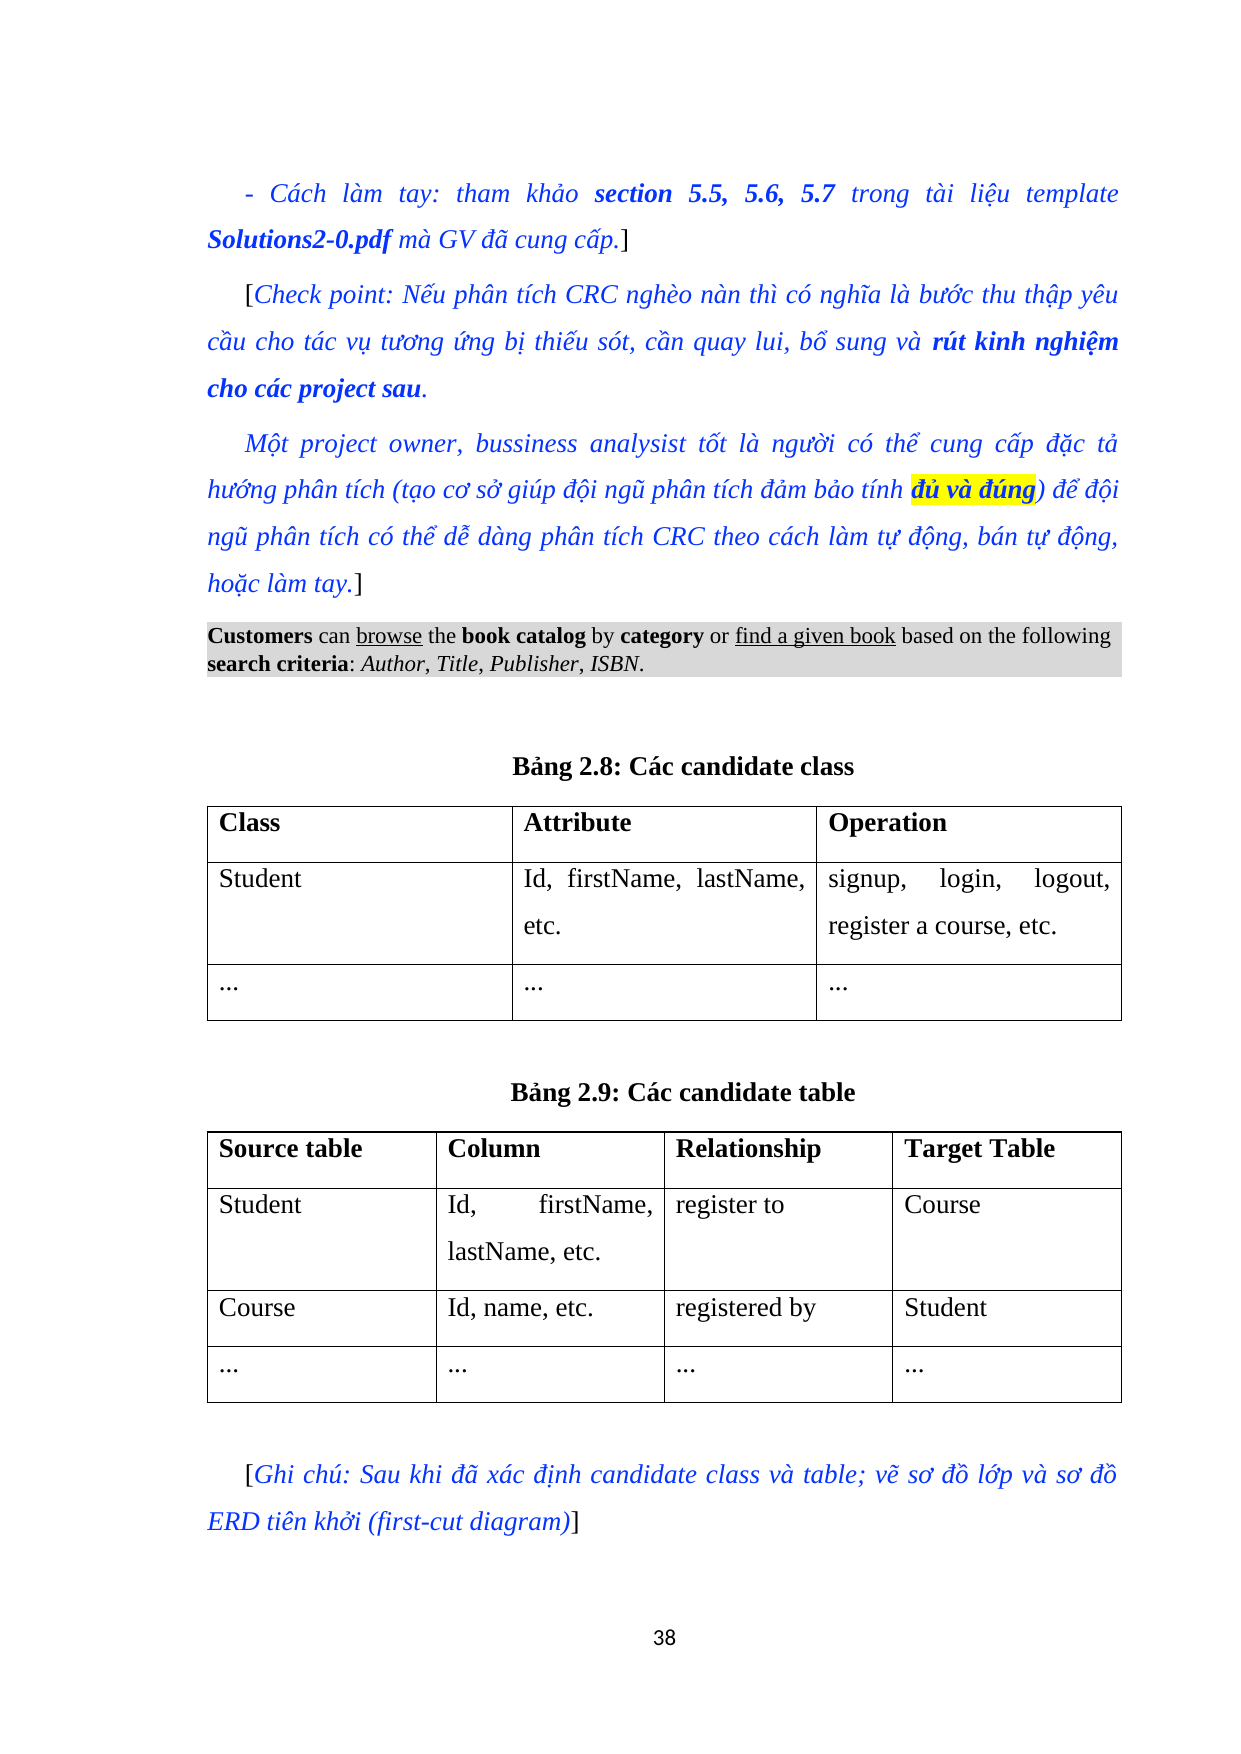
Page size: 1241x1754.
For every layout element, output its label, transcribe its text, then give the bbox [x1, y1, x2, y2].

table_header Source table [208, 1133, 436, 1187]
table_header Attribute [513, 807, 816, 862]
table_cell Id, name, etc. [437, 1291, 664, 1346]
table_cell ... [665, 1347, 892, 1402]
table_cell Course [893, 1189, 1121, 1290]
table_cell register to [665, 1189, 892, 1290]
table_cell Id, firstName, lastName, etc. [437, 1189, 664, 1290]
table_cell Student [893, 1291, 1121, 1346]
table_header Column [437, 1133, 664, 1187]
table_cell ... [437, 1347, 664, 1402]
table_cell Course [208, 1291, 436, 1346]
table_cell ... [208, 965, 512, 1020]
text Một project owner, bussiness analysist tốt là người có thể cung cấp đặc tả hướng phân tích (tạo cơ sở giúp đội ngũ phân tích đảm bảo tính đủ và đúng) để đội ngũ phân tích có thể dễ dàng phân tích CRC theo cách làm tự động, bán tự động, hoặc làm tay.] [207, 427, 1122, 598]
text [Ghi chú: Sau khi đã xác định candidate class và table; vẽ sơ đồ lớp và sơ đồ ERD tiên khởi (first-cut diagram)] [207, 1458, 1122, 1536]
text [Check point: Nếu phân tích CRC nghèo nàn thì có nghĩa là bước thu thập yêu cầu cho tác vụ tương ứng bị thiếu sót, cần quay lui, bổ sung và rút kinh nghiệm cho các project sau. [207, 279, 1122, 403]
table_cell ... [513, 965, 816, 1020]
table_cell ... [893, 1347, 1121, 1402]
table_cell Student [208, 863, 512, 964]
table_header Class [208, 807, 512, 862]
table_cell ... [208, 1347, 436, 1402]
table_cell registered by [665, 1291, 892, 1346]
table_header Operation [817, 807, 1121, 862]
table_cell Id, firstName, lastName, etc. [513, 863, 816, 964]
table_cell ... [817, 965, 1121, 1020]
table_cell Student [208, 1189, 436, 1290]
text Customers can browse the book catalog by category or find a given book based on the following search criteria: Author, Title, Publisher, ISBN. [207, 622, 1122, 677]
text - Cách làm tay: tham khảo section 5.5, 5.6, 5.7 trong tài liệu template Solutions2-0.pdf mà GV đã cung cấp.] [207, 177, 1122, 255]
table_header Target Table [893, 1133, 1121, 1187]
table_header Relationship [665, 1133, 892, 1187]
table_cell signup, login, logout, register a course, etc. [817, 863, 1121, 964]
